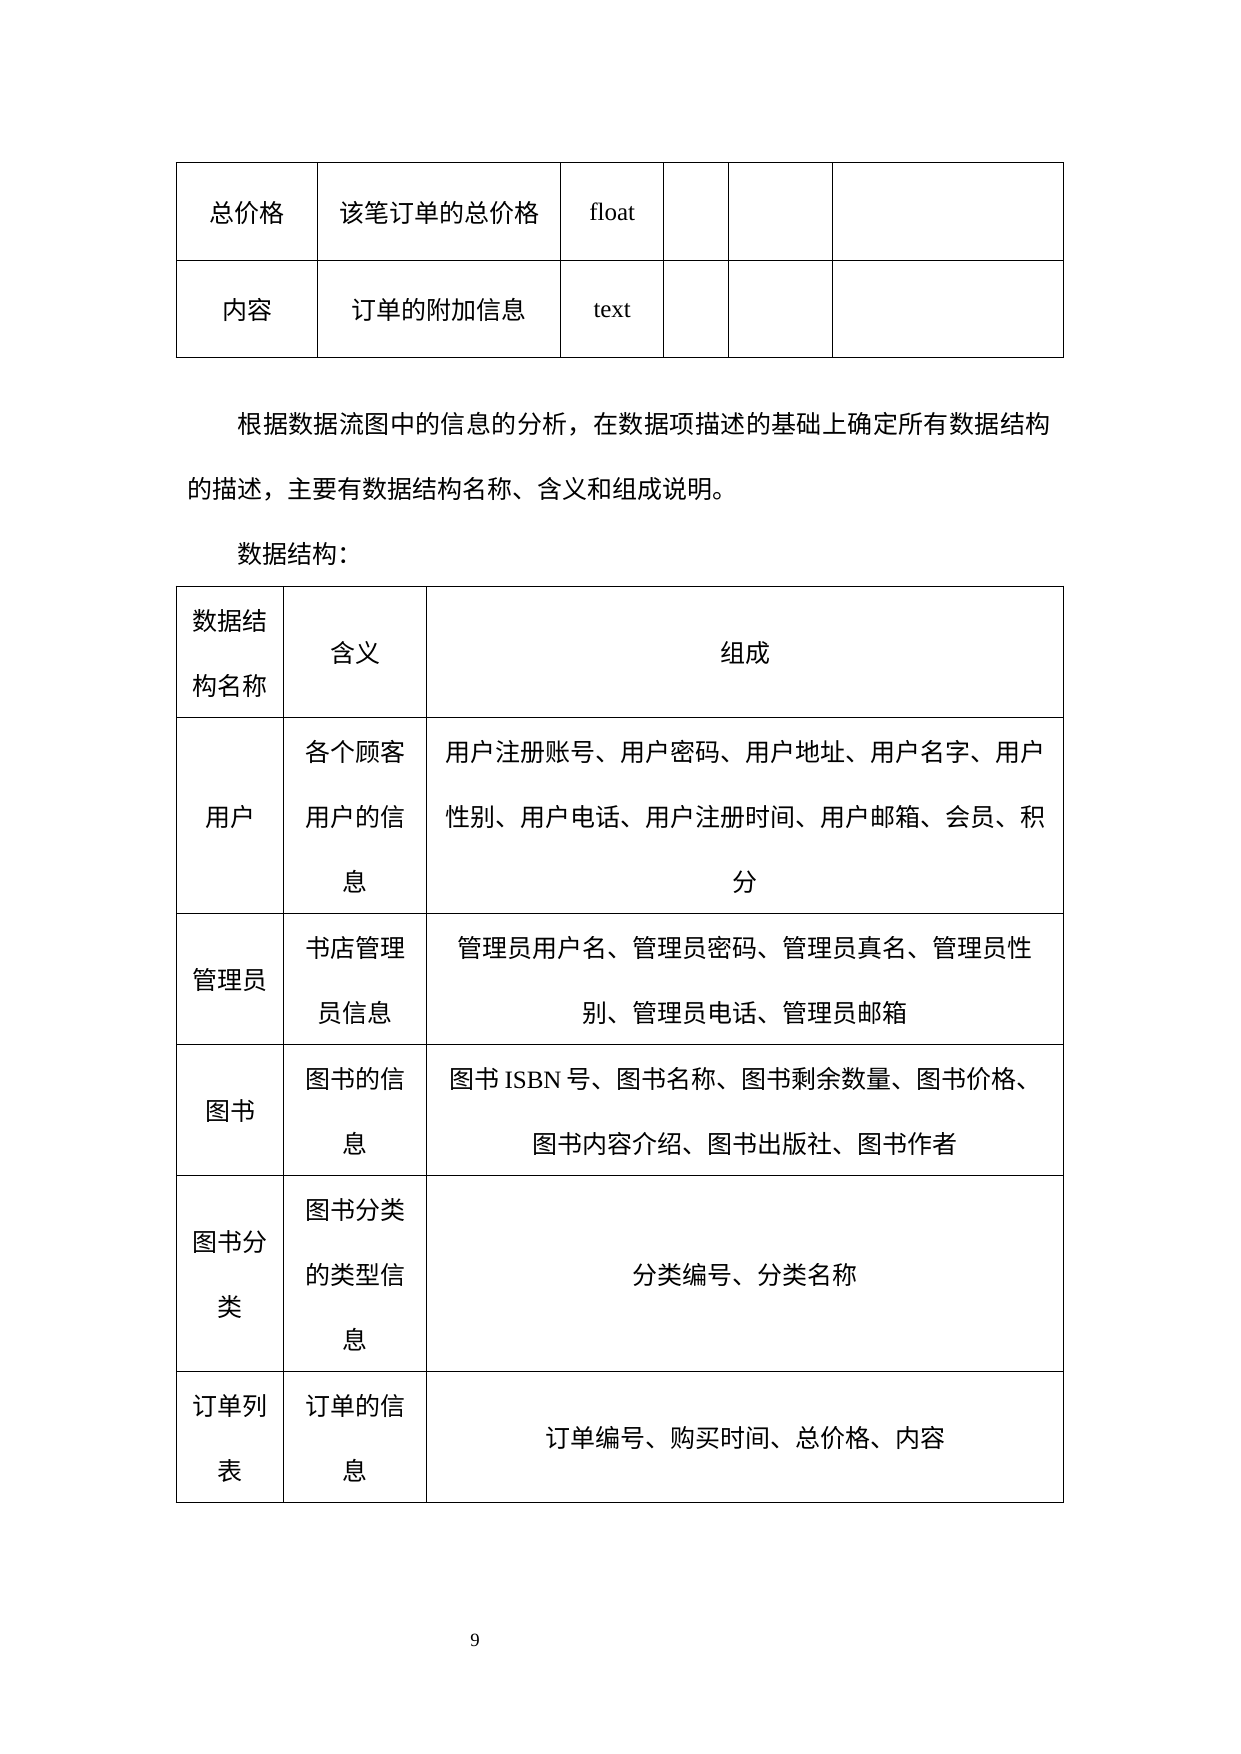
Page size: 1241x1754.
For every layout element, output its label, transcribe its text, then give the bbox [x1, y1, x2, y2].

table_cell [729, 261, 832, 357]
table_cell 总价格 [177, 163, 317, 259]
text 数据结构： [187, 521, 1053, 586]
table_cell 订单列表 [177, 1372, 283, 1502]
table_cell text [561, 261, 663, 357]
table_cell 该笔订单的总价格 [318, 163, 560, 259]
table_cell 图书ISBN号、图书名称、图书剩余数量、图书价格、图书内容介绍、图书出版社、图书作者 [427, 1045, 1063, 1175]
table_header 组成 [427, 587, 1063, 717]
table_cell [833, 163, 1063, 259]
table_cell 分类编号、分类名称 [427, 1176, 1063, 1371]
table_cell 图书分类 [177, 1176, 283, 1371]
table_cell 订单编号、购买时间、总价格、内容 [427, 1372, 1063, 1502]
table_cell 图书的信息 [284, 1045, 426, 1175]
table_cell 管理员 [177, 914, 283, 1044]
table_cell [833, 261, 1063, 357]
table_cell [664, 163, 728, 259]
table_cell 管理员用户名、管理员密码、管理员真名、管理员性别、管理员电话、管理员邮箱 [427, 914, 1063, 1044]
text 根据数据流图中的信息的分析，在数据项描述的基础上确定所有数据结构的描述，主要有数据结构名称、含义和组成说明。 [187, 391, 1053, 521]
table_header 数据结构名称 [177, 587, 283, 717]
table_cell 图书 [177, 1045, 283, 1175]
table_header 含义 [284, 587, 426, 717]
table_cell 订单的附加信息 [318, 261, 560, 357]
table_cell 用户注册账号、用户密码、用户地址、用户名字、用户性别、用户电话、用户注册时间、用户邮箱、会员、积分 [427, 718, 1063, 913]
table_cell float [561, 163, 663, 259]
table_cell 图书分类的类型信息 [284, 1176, 426, 1371]
table_cell [664, 261, 728, 357]
table_cell 各个顾客用户的信息 [284, 718, 426, 913]
table_cell 书店管理员信息 [284, 914, 426, 1044]
table_cell 用户 [177, 718, 283, 913]
table_cell 内容 [177, 261, 317, 357]
table_cell 订单的信息 [284, 1372, 426, 1502]
table_cell [729, 163, 832, 259]
